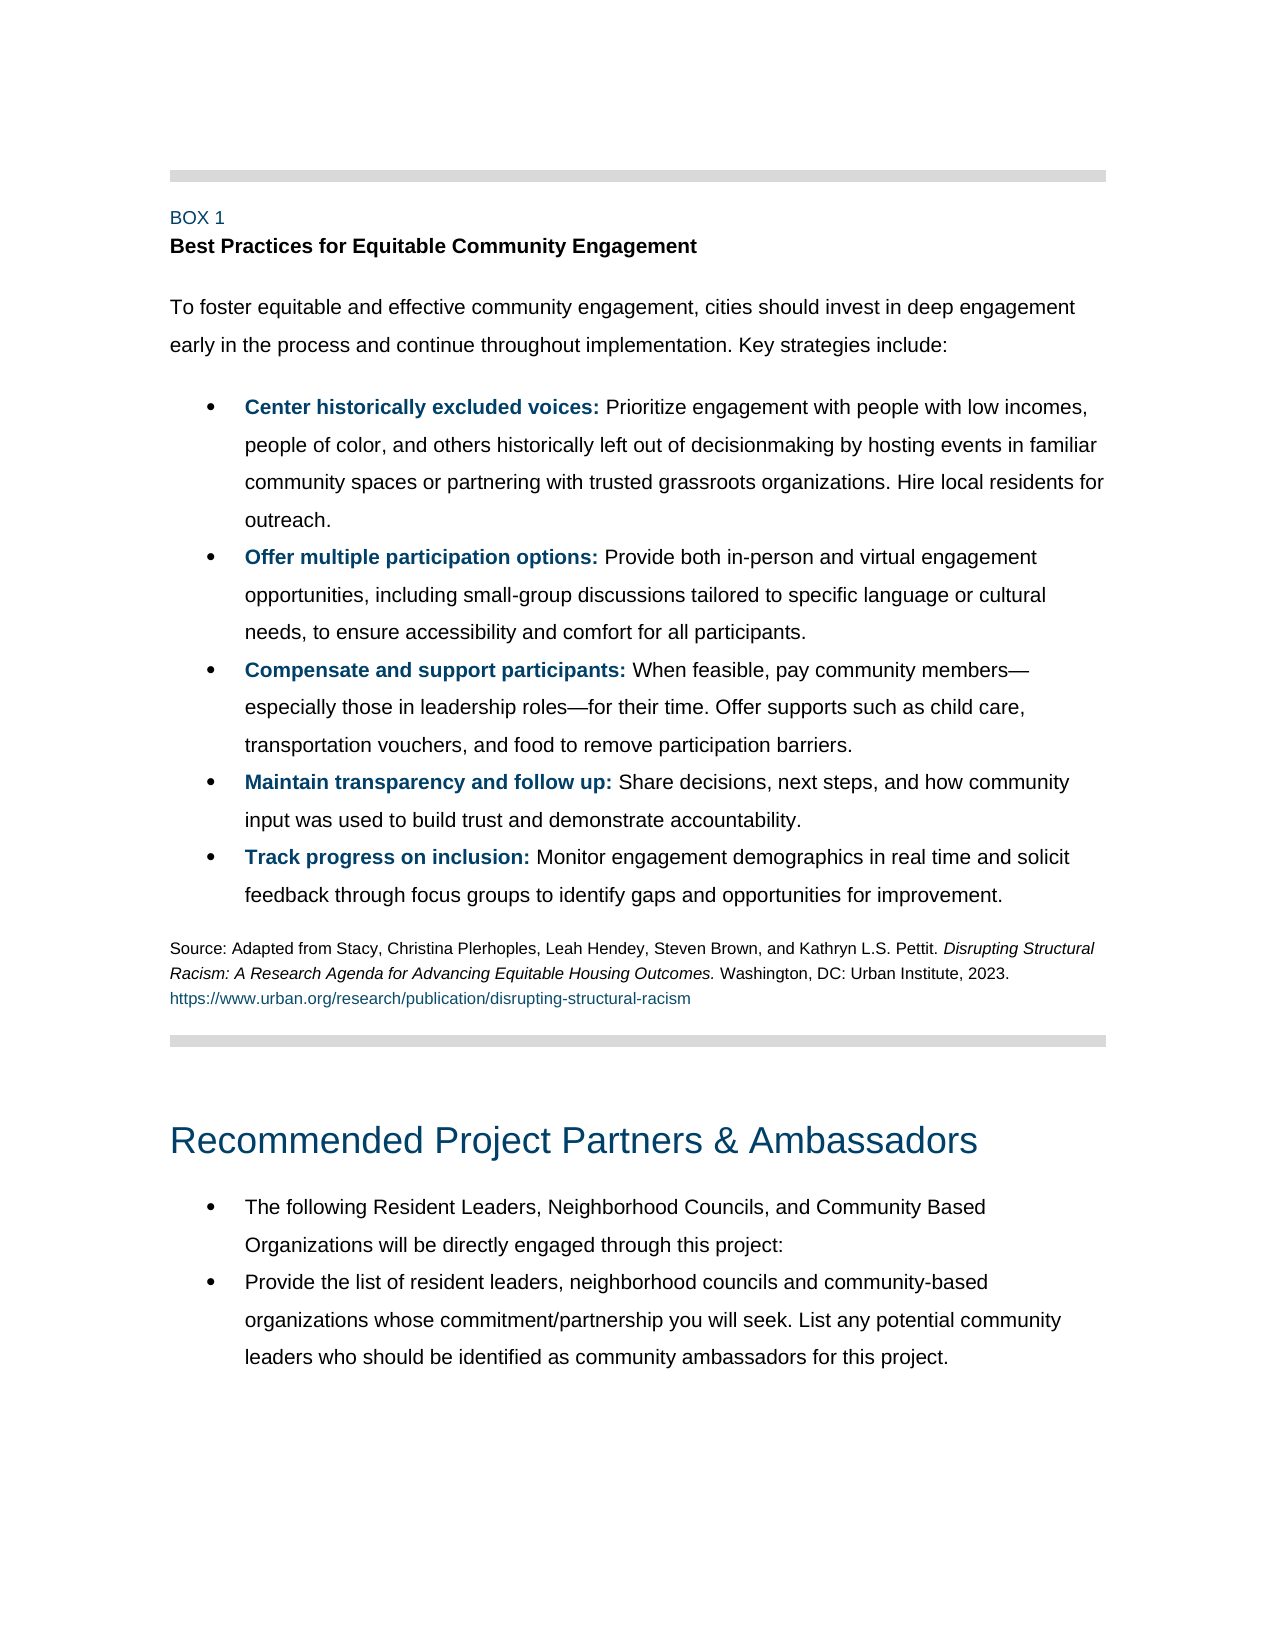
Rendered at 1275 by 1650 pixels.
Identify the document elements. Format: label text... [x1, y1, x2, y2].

text Source: Adapted from Stacy, Christina Plerhoples, Leah Hendey, Steven Brown, and Kathryn L.S. Pettit. Disrupting Structural Racism: A Research Agenda for Advancing Equitable Housing Outcomes. Washington, DC: Urban Institute, 2023. https://www.urban.org/research/publication/disrupting-structural-racism [169, 935, 1106, 1047]
list Center historically excluded voices: Prioritize engagement with people with low incomes, people of color, and others historically left out of decisionmaking by hosting events in familiar community spaces or partnering with trusted grassroots organizations. Hire local residents for outreach. [207, 385, 1106, 535]
list Offer multiple participation options: Provide both in-person and virtual engagement opportunities, including small-group discussions tailored to specific language or cultural needs, to ensure accessibility and comfort for all participants. [207, 535, 1106, 647]
list Provide the list of resident leaders, neighborhood councils and community-based organizations whose commitment/partnership you will seek. List any potential community leaders who should be identified as community ambassadors for this project. [207, 1260, 1106, 1372]
text Box 1 [169, 171, 1106, 228]
subtitle Recommended Project Partners & Ambassadors [169, 1114, 1106, 1164]
title Best Practices for Equitable Community Engagement [169, 228, 1106, 260]
text To foster equitable and effective community engagement, cities should invest in deep engagement early in the process and continue throughout implementation. Key strategies include: [169, 285, 1106, 360]
list Maintain transparency and follow up: Share decisions, next steps, and how community input was used to build trust and demonstrate accountability. [207, 760, 1106, 835]
list The following Resident Leaders, Neighborhood Councils, and Community Based Organizations will be directly engaged through this project: [207, 1185, 1106, 1260]
list Compensate and support participants: When feasible, pay community members—especially those in leadership roles—for their time. Offer supports such as child care, transportation vouchers, and food to remove participation barriers. [207, 647, 1106, 760]
list Track progress on inclusion: Monitor engagement demographics in real time and solicit feedback through focus groups to identify gaps and opportunities for improvement. [207, 835, 1106, 910]
